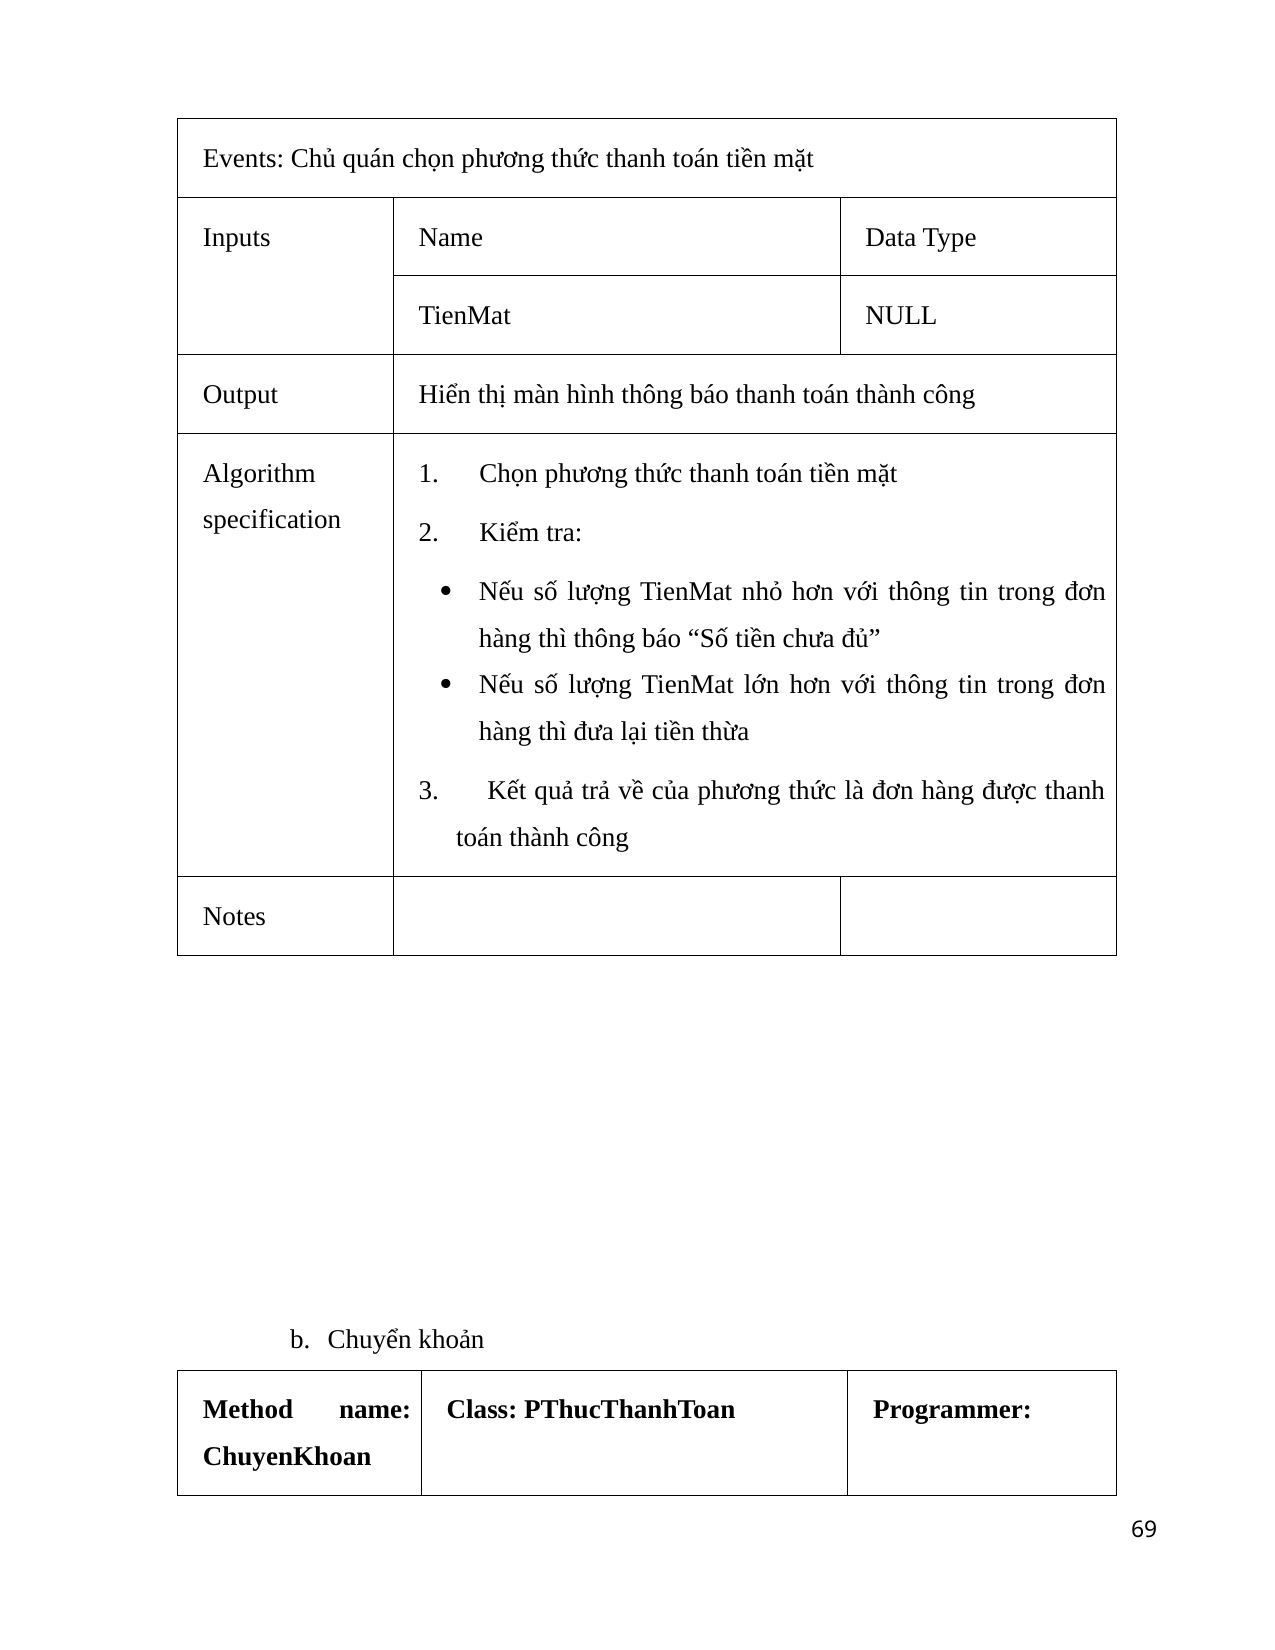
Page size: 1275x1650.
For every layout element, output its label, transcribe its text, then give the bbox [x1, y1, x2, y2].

table_cell [394, 877, 840, 954]
table_cell 1. Chọn phương thức thanh toán tiền mặt 2. Kiểm tra: Nếu số lượng TienMat nhỏ hơn với thông tin trong đơn hàng thì thông báo “Số tiền chưa đủ” Nếu số lượng TienMat lớn hơn với thông tin trong đơn hàng thì đưa lại tiền thừa 3. Kết quả trả về của phương thức là đơn hàng được thanh toán thành công [394, 434, 1116, 876]
list Chuyển khoản [290, 1323, 1157, 1354]
table_header Class: PThucThanhToan [422, 1371, 847, 1495]
table_cell Events: Chủ quán chọn phương thức thanh toán tiền mặt [178, 119, 1116, 197]
table_cell Hiển thị màn hình thông báo thanh toán thành công [394, 355, 1116, 433]
table_cell [841, 877, 1116, 954]
table_cell TienMat [394, 276, 840, 354]
table_cell Name [394, 198, 840, 275]
table_header Method name: ChuyenKhoan [178, 1371, 421, 1495]
table_cell NULL [841, 276, 1116, 354]
table_cell Data Type [841, 198, 1116, 275]
table_header Programmer: [848, 1371, 1116, 1495]
table_cell Algorithm specification [178, 434, 393, 876]
table_cell Output [178, 355, 393, 433]
table_cell Inputs [178, 198, 393, 354]
table_cell Notes [178, 877, 393, 954]
